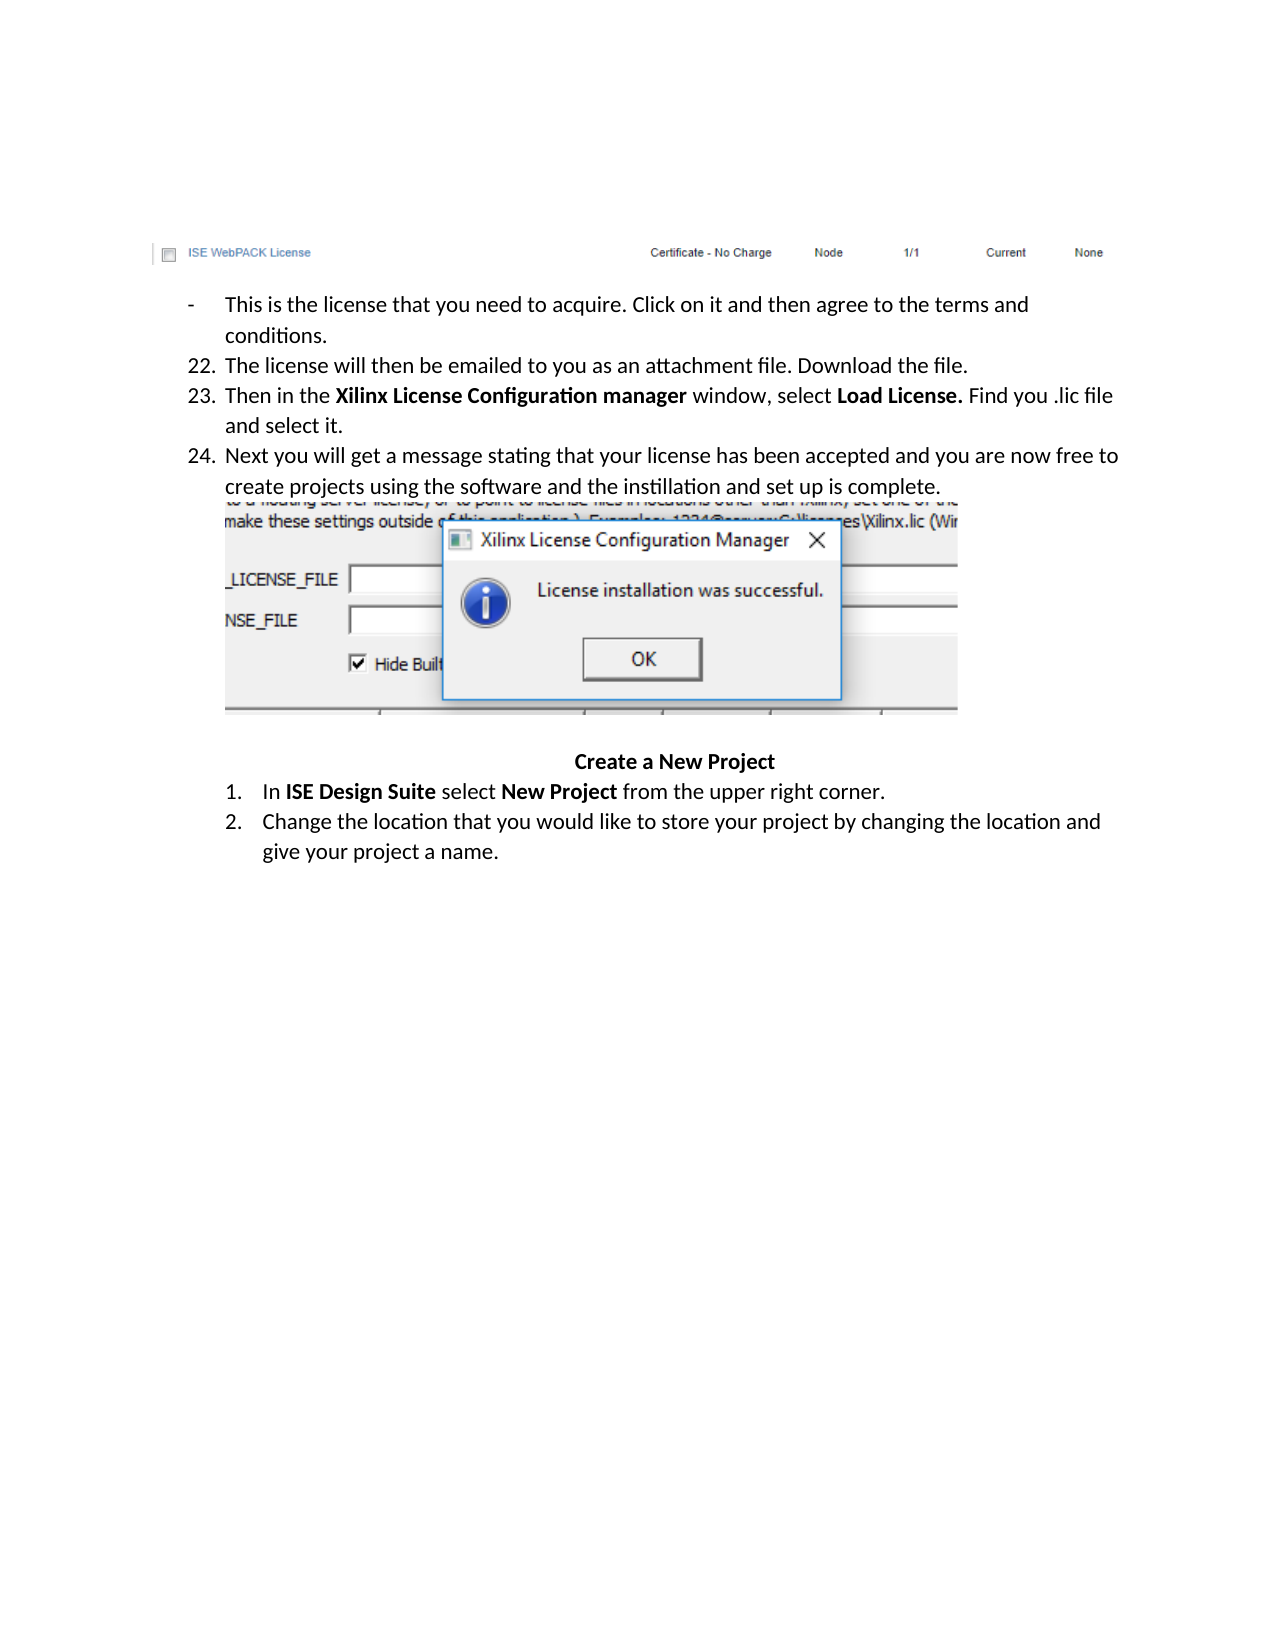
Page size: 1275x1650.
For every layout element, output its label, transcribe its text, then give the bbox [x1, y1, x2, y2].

list In ISE Design Suite select New Project from the upper right corner. [225, 777, 1125, 805]
list Next you will get a message stating that your license has been accepted and you are now free to create projects using the software and the instillation and set up is complete. [187, 442, 1125, 500]
list This is the license that you need to acquire. Click on it and then agree to the terms and conditions. [187, 291, 1125, 349]
picture [225, 502, 958, 715]
list Then in the Xilinx License Configuration manager window, select Load License. Find you .lic file and select it. [187, 381, 1125, 439]
picture [150, 243, 1125, 265]
text Create a New Project [225, 747, 1125, 775]
list Change the location that you would like to store your project by changing the location and give your project a name. [225, 807, 1125, 866]
list The license will then be emailed to you as an attachment file. Download the file. [187, 351, 1125, 379]
